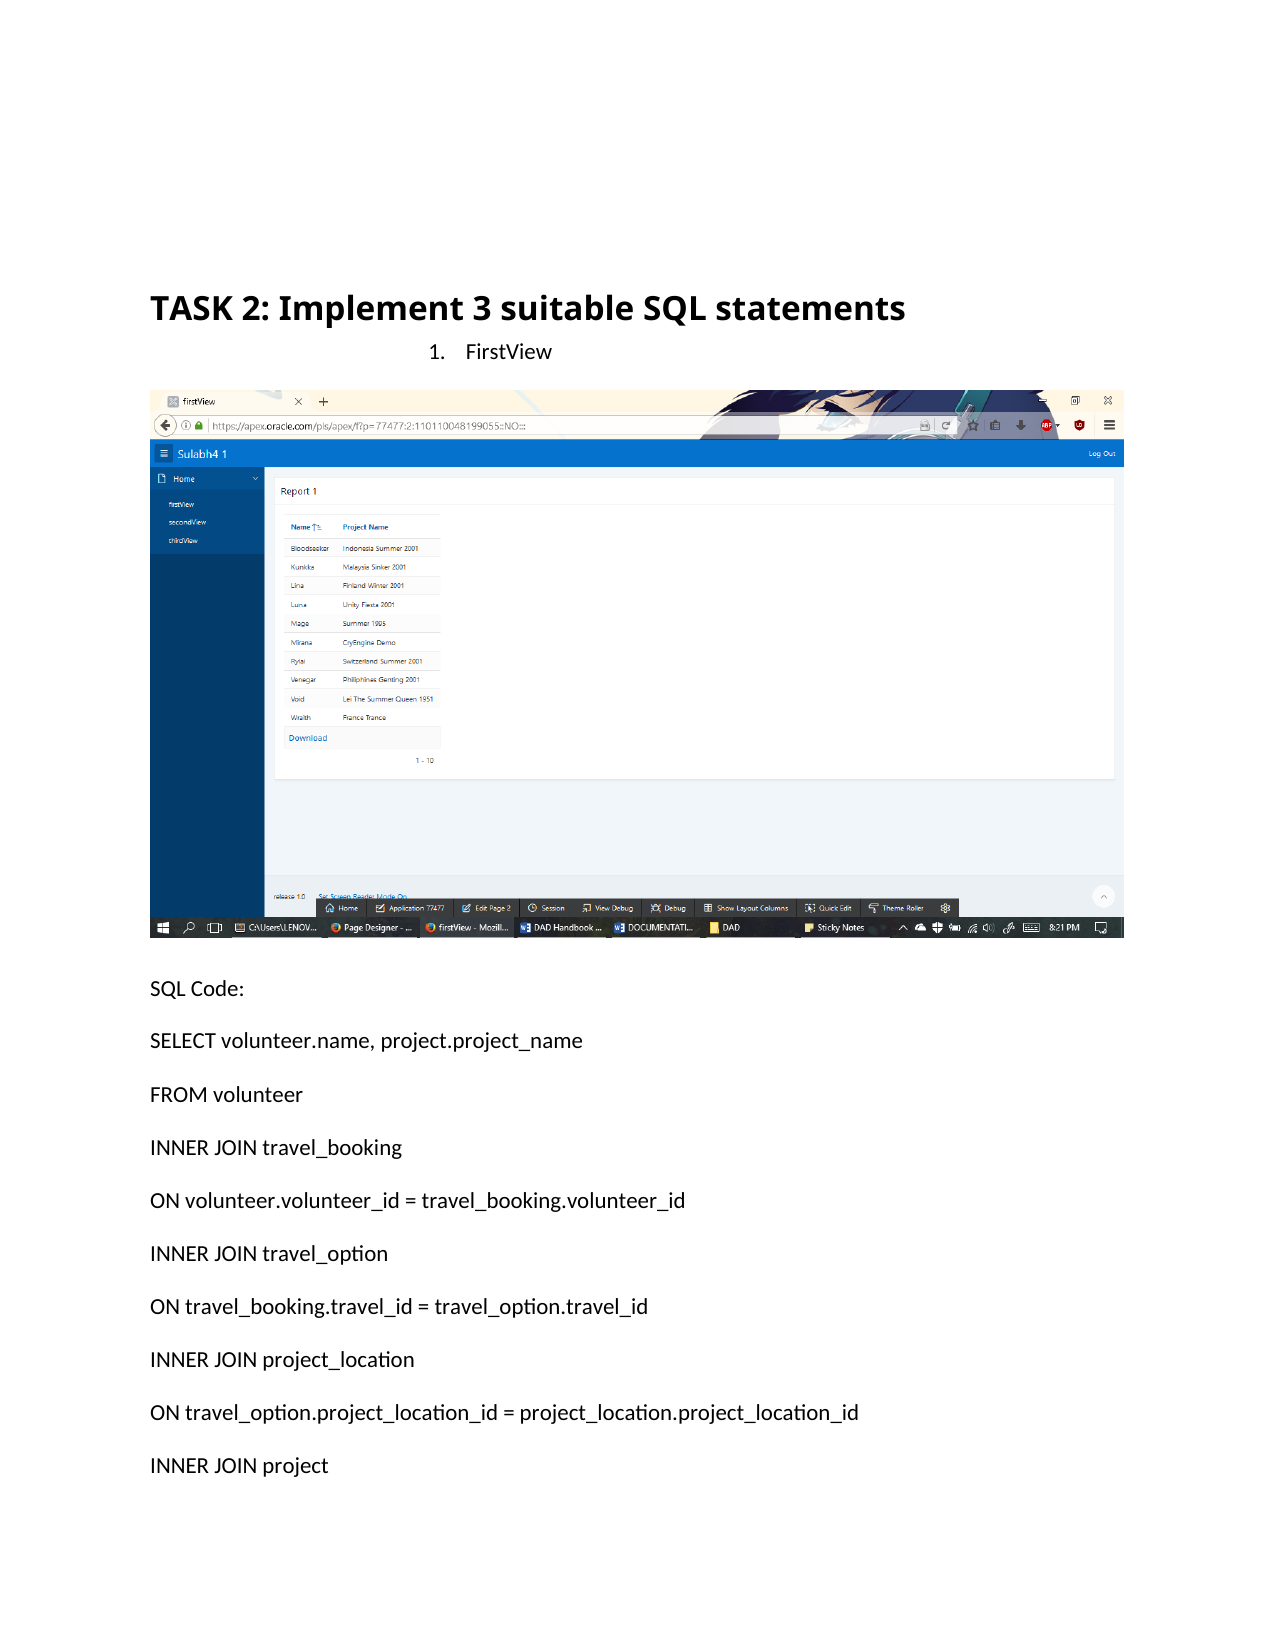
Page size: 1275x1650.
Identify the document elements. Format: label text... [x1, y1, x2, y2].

list FirstView [428, 337, 1125, 365]
text ON volunteer.volunteer_id = travel_booking.volunteer_id [150, 1186, 1125, 1214]
text SELECT volunteer.name, project.project_name [150, 1027, 1125, 1055]
picture [150, 390, 1124, 938]
text FROM volunteer [150, 1080, 1125, 1108]
text ON travel_option.project_location_id = project_location.project_location_id [150, 1398, 1125, 1426]
text INNER JOIN project [150, 1451, 1125, 1479]
text INNER JOIN project_location [150, 1345, 1125, 1373]
text ON travel_booking.travel_id = travel_option.travel_id [150, 1292, 1125, 1320]
text INNER JOIN travel_option [150, 1239, 1125, 1267]
subtitle TASK 2: Implement 3 suitable SQL statements [150, 285, 1125, 331]
text SQL Code: [150, 974, 1125, 1002]
text INNER JOIN travel_booking [150, 1133, 1125, 1161]
